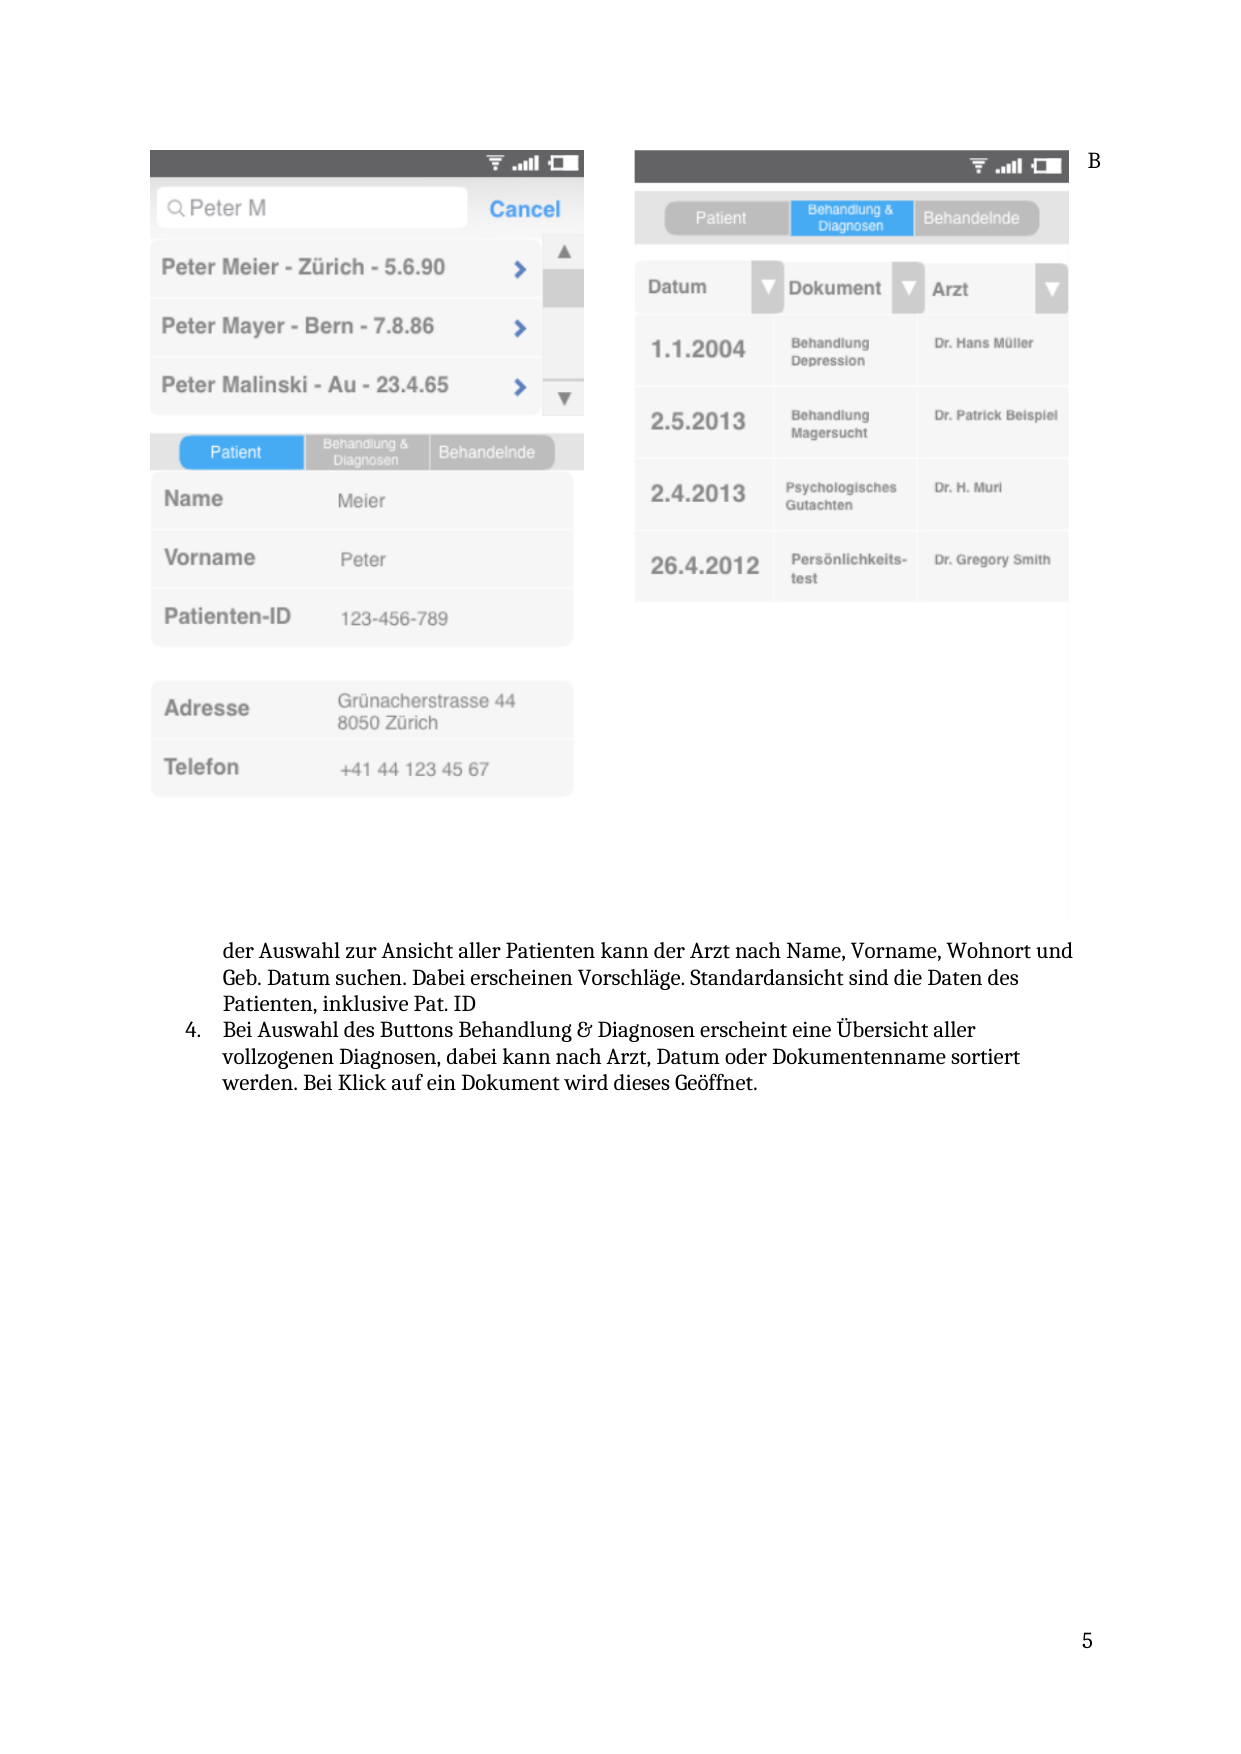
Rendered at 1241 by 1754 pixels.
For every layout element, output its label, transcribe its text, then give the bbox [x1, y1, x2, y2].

picture [150, 150, 584, 924]
list Bei Auswahl des Buttons Behandlung & Diagnosen erscheint eine Übersicht aller vollzogenen Diagnosen, dabei kann nach Arzt, Datum oder Dokumentenname sortiert werden. Bei Klick auf ein Dokument wird dieses Geöffnet. [185, 1017, 1093, 1096]
picture [634, 150, 1069, 924]
